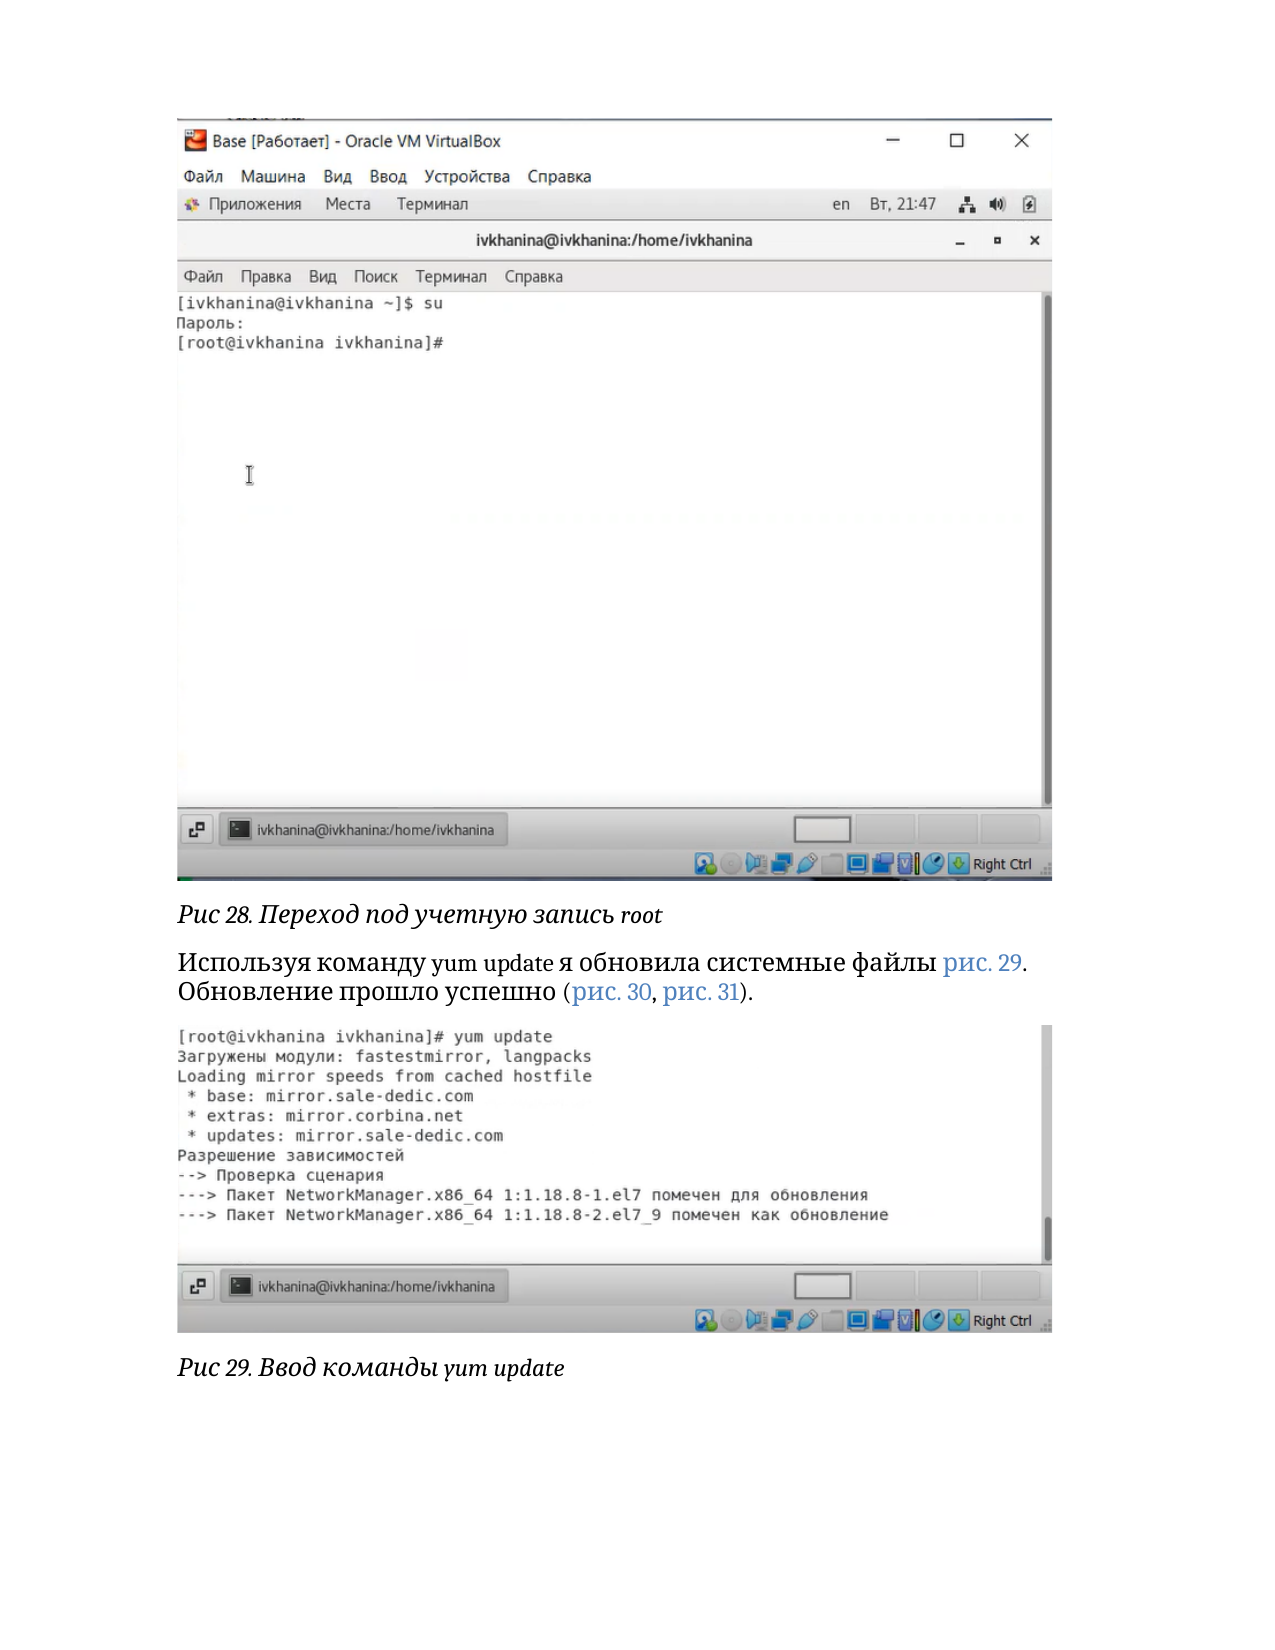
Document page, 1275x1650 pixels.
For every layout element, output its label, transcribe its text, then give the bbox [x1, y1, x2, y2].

text Используя команду yum update я обновила системные файлы рис. 29. Обновление прошло успешно (рис. 30, рис. 31). [177, 949, 1186, 1006]
text Рис 28. Переход под учетную запись root [177, 901, 1186, 930]
text Рис 29. Ввод команды yum update [177, 1354, 1186, 1383]
picture [177, 118, 1053, 881]
picture [177, 1025, 1053, 1333]
